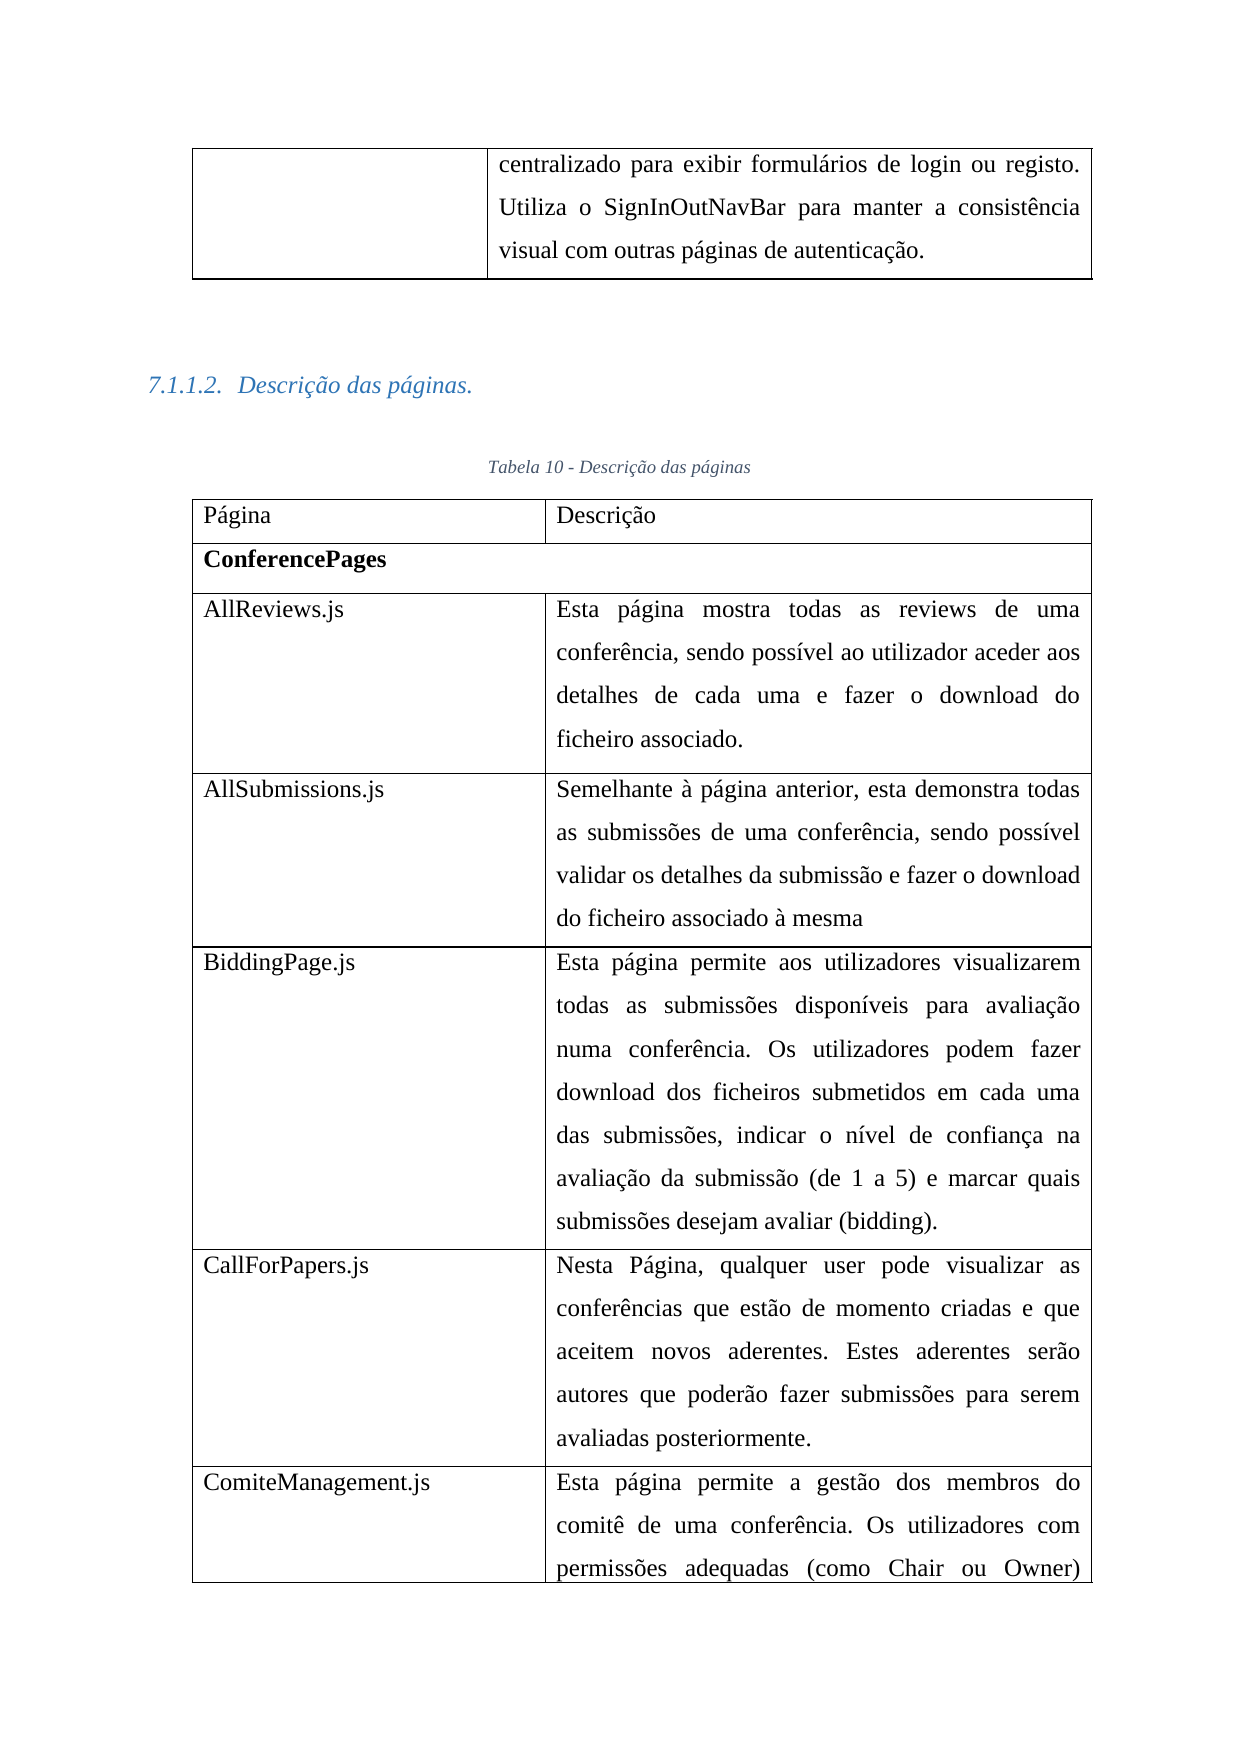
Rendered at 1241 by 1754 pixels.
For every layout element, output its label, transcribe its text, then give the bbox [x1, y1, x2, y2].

table_cell ComiteManagement.js [193, 1467, 545, 1582]
table_header Página [193, 500, 545, 543]
table_cell Esta página mostra todas as reviews de uma conferência, sendo possível ao utilizador aceder aos detalhes de cada uma e fazer o download do ficheiro associado. [546, 594, 1091, 773]
table_cell CallForPapers.js [193, 1250, 545, 1466]
table_cell AllSubmissions.js [193, 774, 545, 946]
table_cell AllReviews.js [193, 594, 545, 773]
table_cell ConferencePages [193, 544, 1091, 593]
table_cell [488, 149, 1091, 278]
table_cell Esta página permite aos utilizadores visualizarem todas as submissões disponíveis para avaliação numa conferência. Os utilizadores podem fazer download dos ficheiros submetidos em cada uma das submissões, indicar o nível de confiança na avaliação da submissão (de 1 a 5) e marcar quais submissões desejam avaliar (bidding). [546, 948, 1091, 1249]
table_header Descrição [546, 500, 1091, 543]
text Tabela 10 - Descrição das páginas [148, 456, 1092, 478]
table_cell BiddingPage.js [193, 948, 545, 1249]
table_cell Semelhante à página anterior, esta demonstra todas as submissões de uma conferência, sendo possível validar os detalhes da submissão e fazer o download do ficheiro associado à mesma [546, 774, 1091, 946]
table_cell Nesta Página, qualquer user pode visualizar as conferências que estão de momento criadas e que aceitem novos aderentes. Estes aderentes serão autores que poderão fazer submissões para serem avaliadas posteriormente. [546, 1250, 1091, 1466]
subtitle Descrição das páginas. [148, 370, 1092, 399]
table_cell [193, 149, 487, 278]
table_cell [546, 1467, 1091, 1582]
